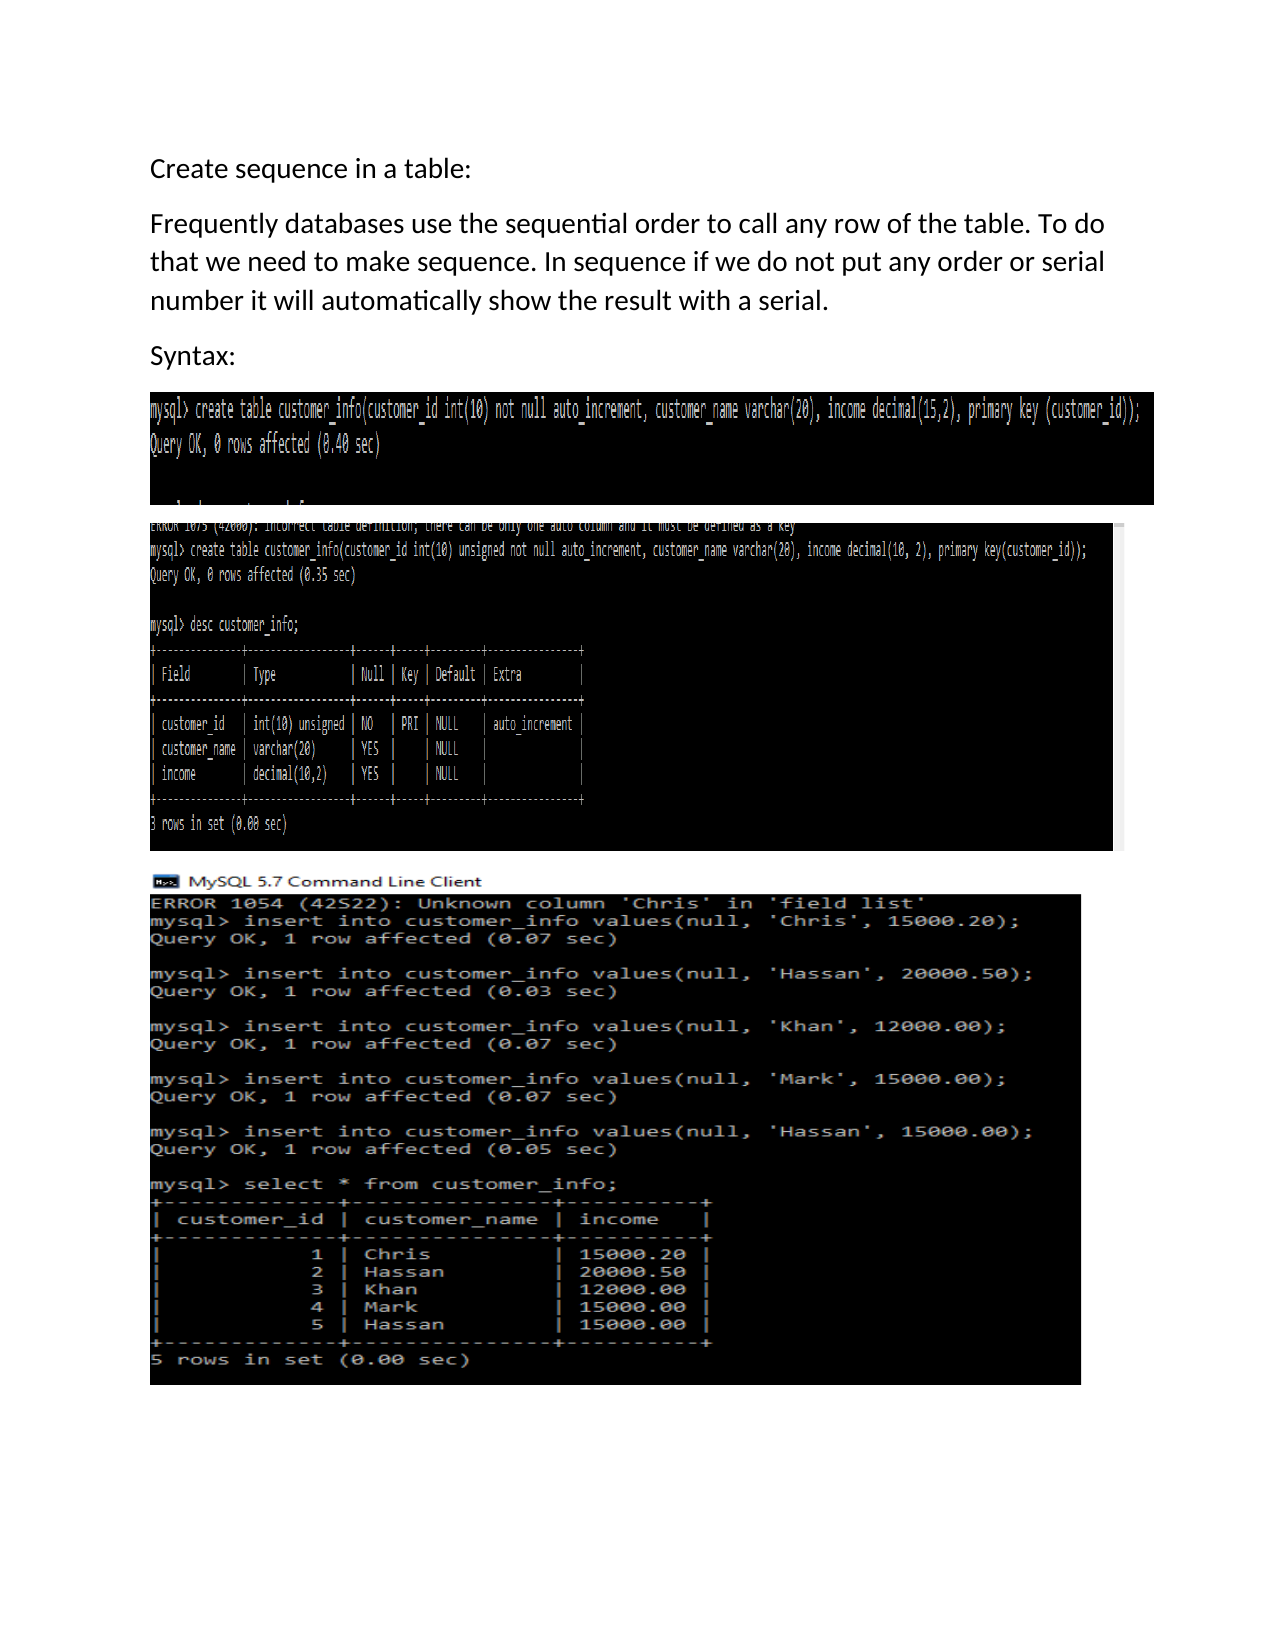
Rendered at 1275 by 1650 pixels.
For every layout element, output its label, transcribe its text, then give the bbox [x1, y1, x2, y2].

picture [150, 523, 1125, 851]
text Create sequence in a table: [150, 150, 1125, 186]
picture [150, 392, 1154, 505]
text Syntax: [150, 337, 1125, 373]
picture [150, 869, 1082, 1385]
text Frequently databases use the sequential order to call any row of the table. To do that we need to make sequence. In sequence if we do not put any order or serial number it will automatically show the result with a serial. [150, 205, 1125, 318]
